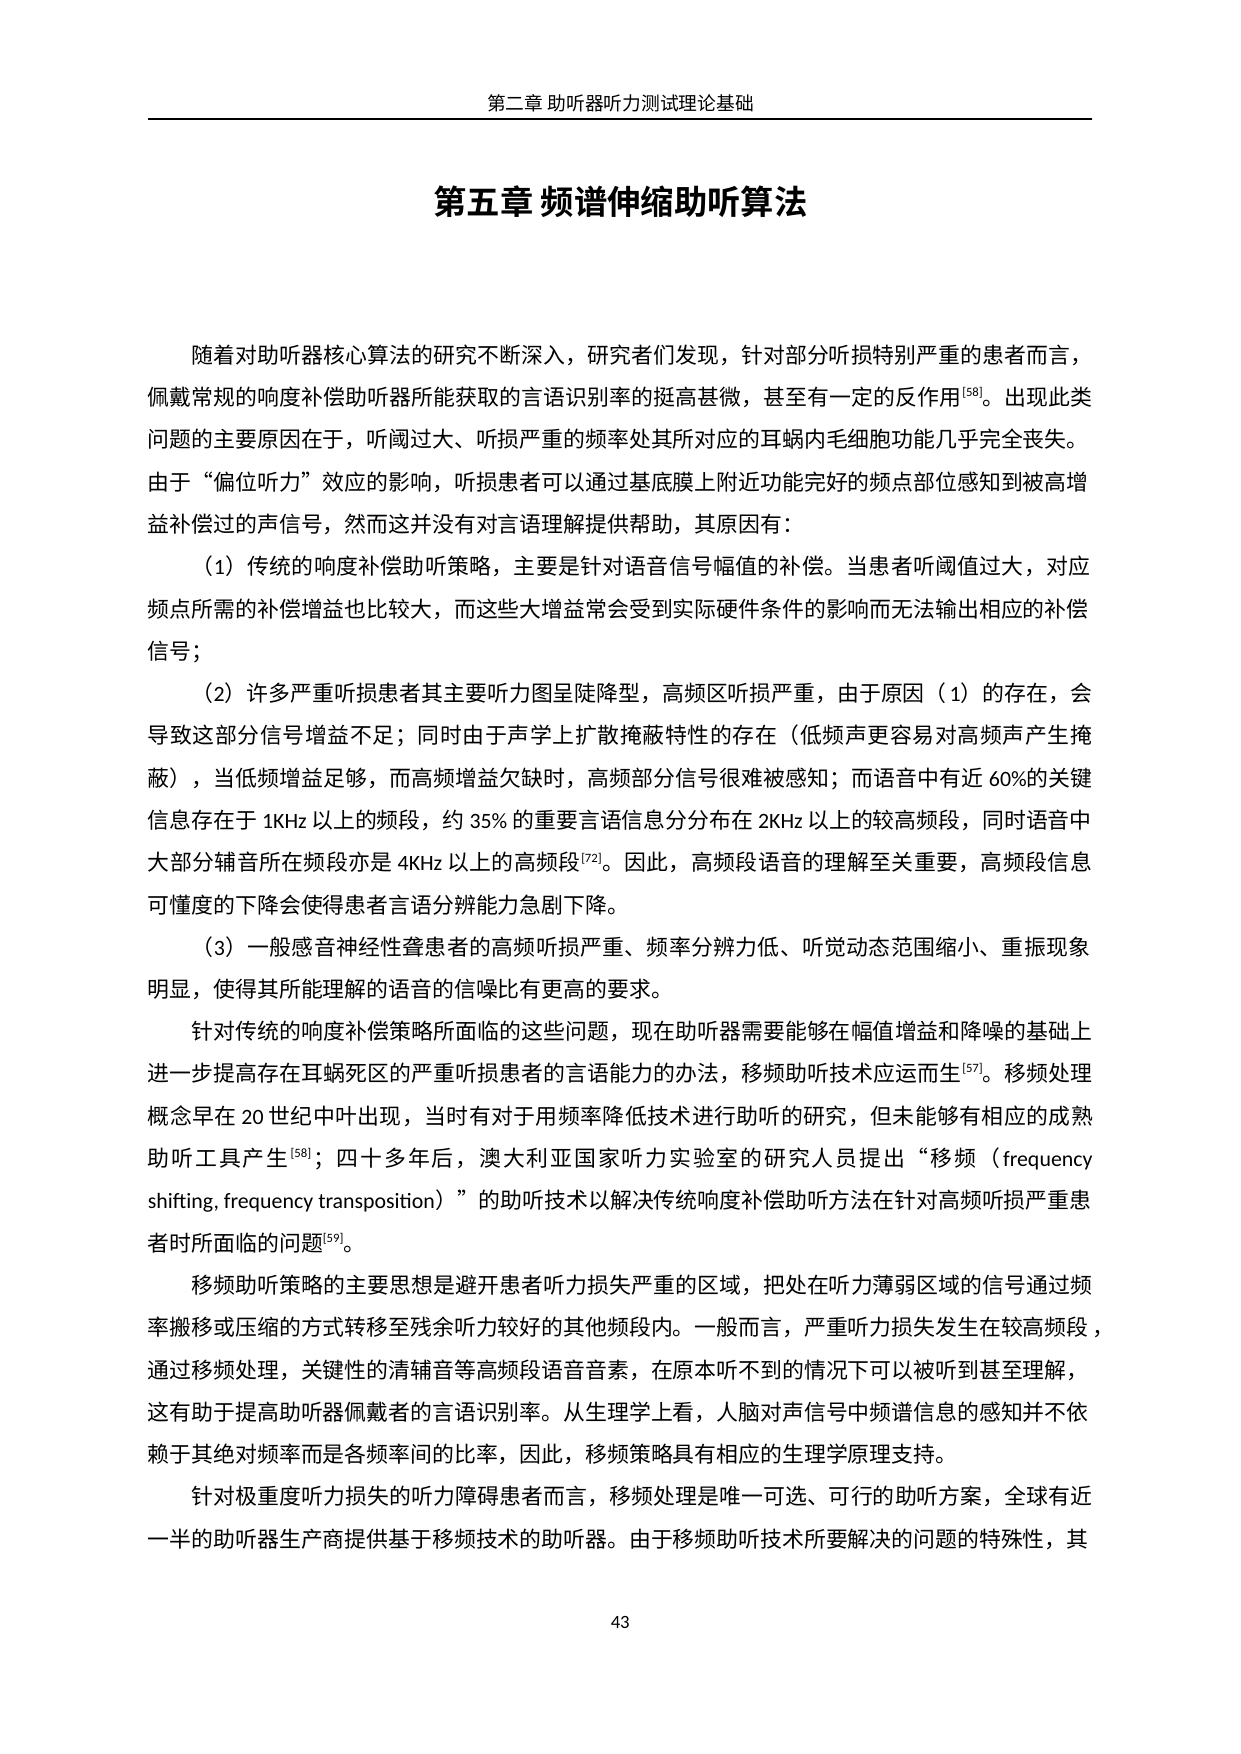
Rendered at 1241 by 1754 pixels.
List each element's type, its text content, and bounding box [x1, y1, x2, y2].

text 随着对助听器核心算法的研究不断深入，研究者们发现，针对部分听损特别严重的患者而言，佩戴常规的响度补偿助听器所能获取的言语识别率的挺高甚微，甚至有一定的反作用[58]。出现此类问题的主要原因在于，听阈过大、听损严重的频率处其所对应的耳蜗内毛细胞功能几乎完全丧失。由于“偏位听力”效应的影响，听损患者可以通过基底膜上附近功能完好的频点部位感知到被高增益补偿过的声信号，然而这并没有对言语理解提供帮助，其原因有： [148, 337, 1092, 540]
text 移频助听策略的主要思想是避开患者听力损失严重的区域，把处在听力薄弱区域的信号通过频率搬移或压缩的方式转移至残余听力较好的其他频段内。一般而言，严重听力损失发生在较高频段，通过移频处理，关键性的清辅音等高频段语音音素，在原本听不到的情况下可以被听到甚至理解，这有助于提高助听器佩戴者的言语识别率。从生理学上看，人脑对声信号中频谱信息的感知并不依赖于其绝对频率而是各频率间的比率，因此，移频策略具有相应的生理学原理支持。 [148, 1267, 1092, 1470]
text （3）一般感音神经性聋患者的高频听损严重、频率分辨力低、听觉动态范围缩小、重振现象明显，使得其所能理解的语音的信噪比有更高的要求。 [148, 928, 1092, 1005]
text 针对传统的响度补偿策略所面临的这些问题，现在助听器需要能够在幅值增益和降噪的基础上进一步提高存在耳蜗死区的严重听损患者的言语能力的办法，移频助听技术应运而生[57]。移频处理概念早在20世纪中叶出现，当时有对于用频率降低技术进行助听的研究，但未能够有相应的成熟助听工具产生[58]；四十多年后，澳大利亚国家听力实验室的研究人员提出“移频（frequency shifting, frequency transposition）”的助听技术以解决传统响度补偿助听方法在针对高频听损严重患者时所面临的问题[59]。 [148, 1013, 1092, 1259]
subtitle 频谱伸缩助听算法 [148, 166, 1092, 234]
text （2）许多严重听损患者其主要听力图呈陡降型，高频区听损严重，由于原因（1）的存在，会导致这部分信号增益不足；同时由于声学上扩散掩蔽特性的存在（低频声更容易对高频声产生掩蔽），当低频增益足够，而高频增益欠缺时，高频部分信号很难被感知；而语音中有近60%的关键信息存在于1KHz以上的频段，约 35% 的重要言语信息分分布在2KHz以上的较高频段，同时语音中大部分辅音所在频段亦是4KHz以上的高频段[72]。因此，高频段语音的理解至关重要，高频段信息可懂度的下降会使得患者言语分辨能力急剧下降。 [148, 675, 1092, 921]
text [148, 1478, 1092, 1554]
text （1）传统的响度补偿助听策略，主要是针对语音信号幅值的补偿。当患者听阈值过大，对应频点所需的补偿增益也比较大，而这些大增益常会受到实际硬件条件的影响而无法输出相应的补偿信号； [148, 548, 1092, 667]
